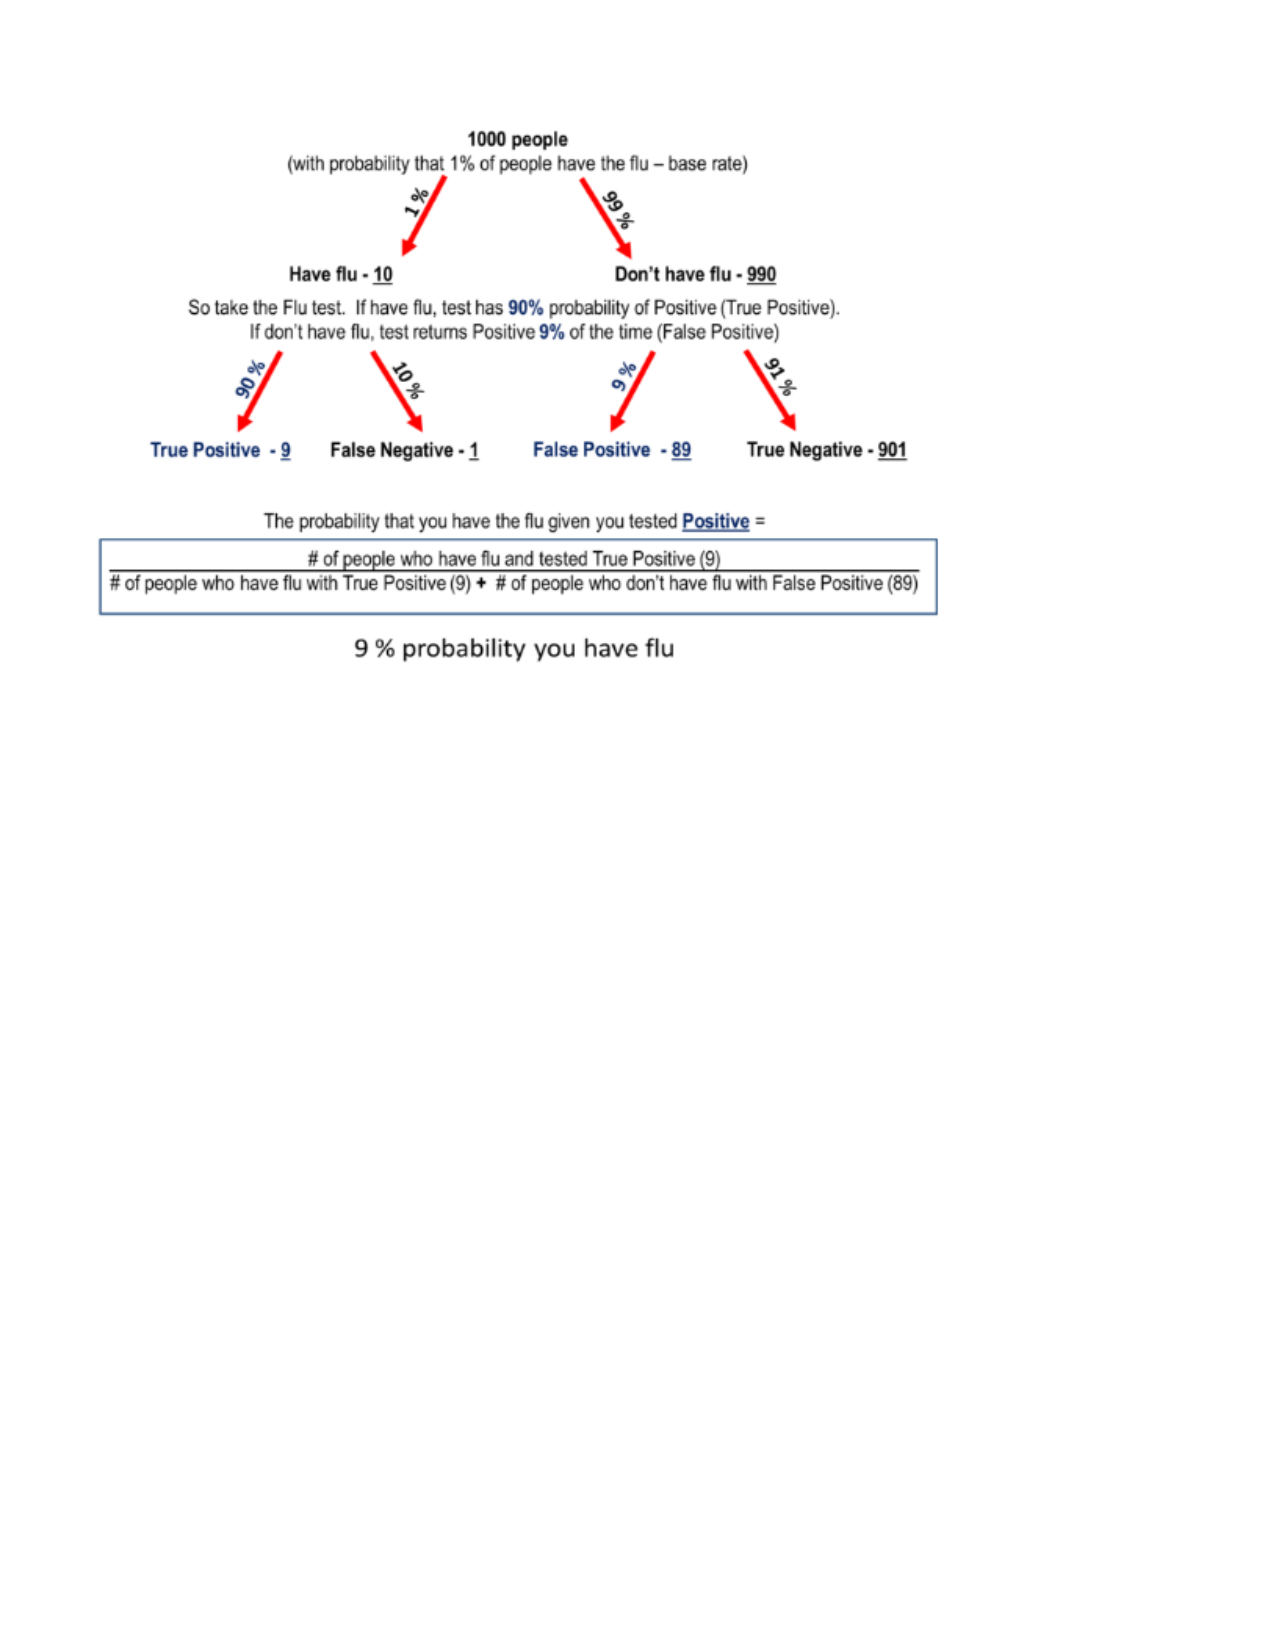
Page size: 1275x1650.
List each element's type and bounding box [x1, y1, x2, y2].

picture [88, 115, 948, 678]
